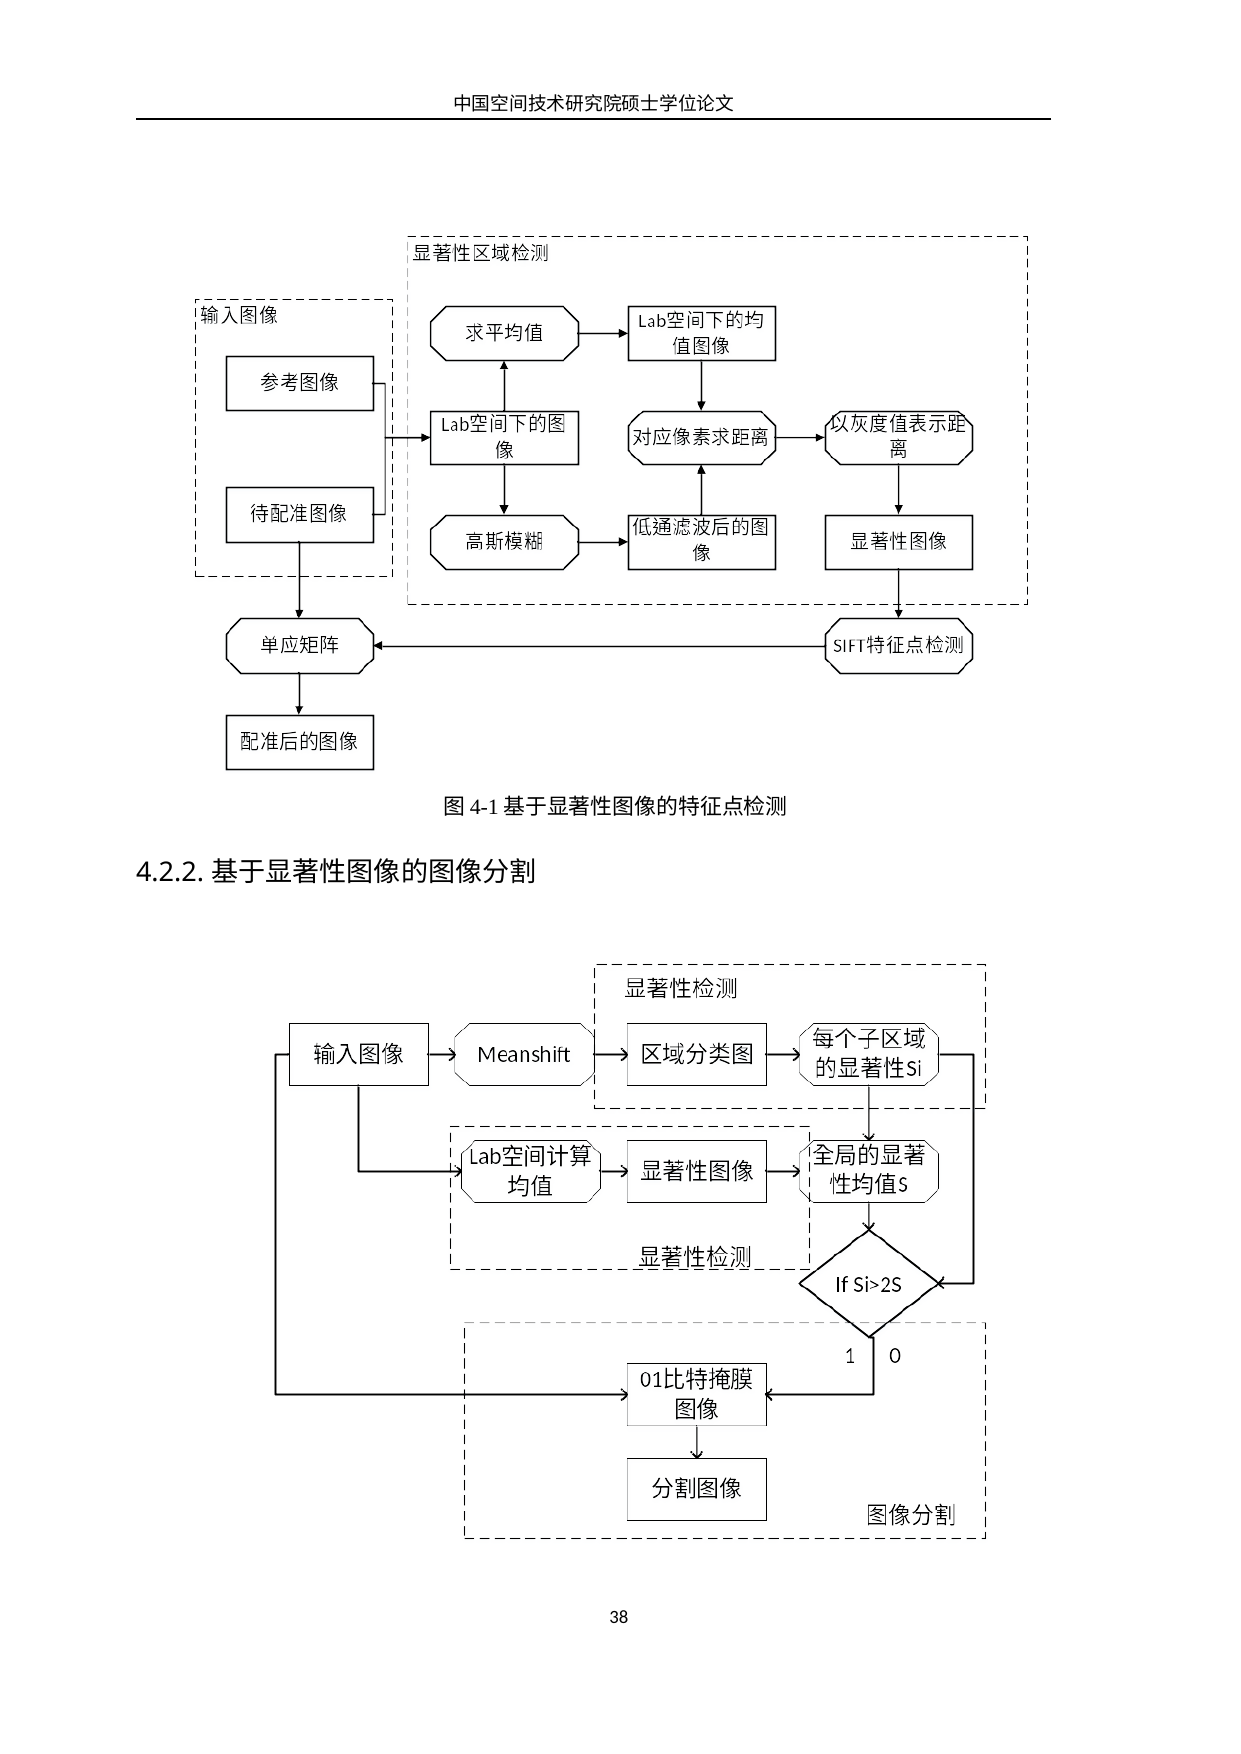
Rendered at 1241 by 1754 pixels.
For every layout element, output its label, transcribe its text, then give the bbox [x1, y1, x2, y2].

subtitle 4.2.2. 基于显著性图像的图像分割 [136, 850, 1051, 889]
subtitle 图4-1基于显著性图像的特征点检测 [136, 789, 1051, 821]
